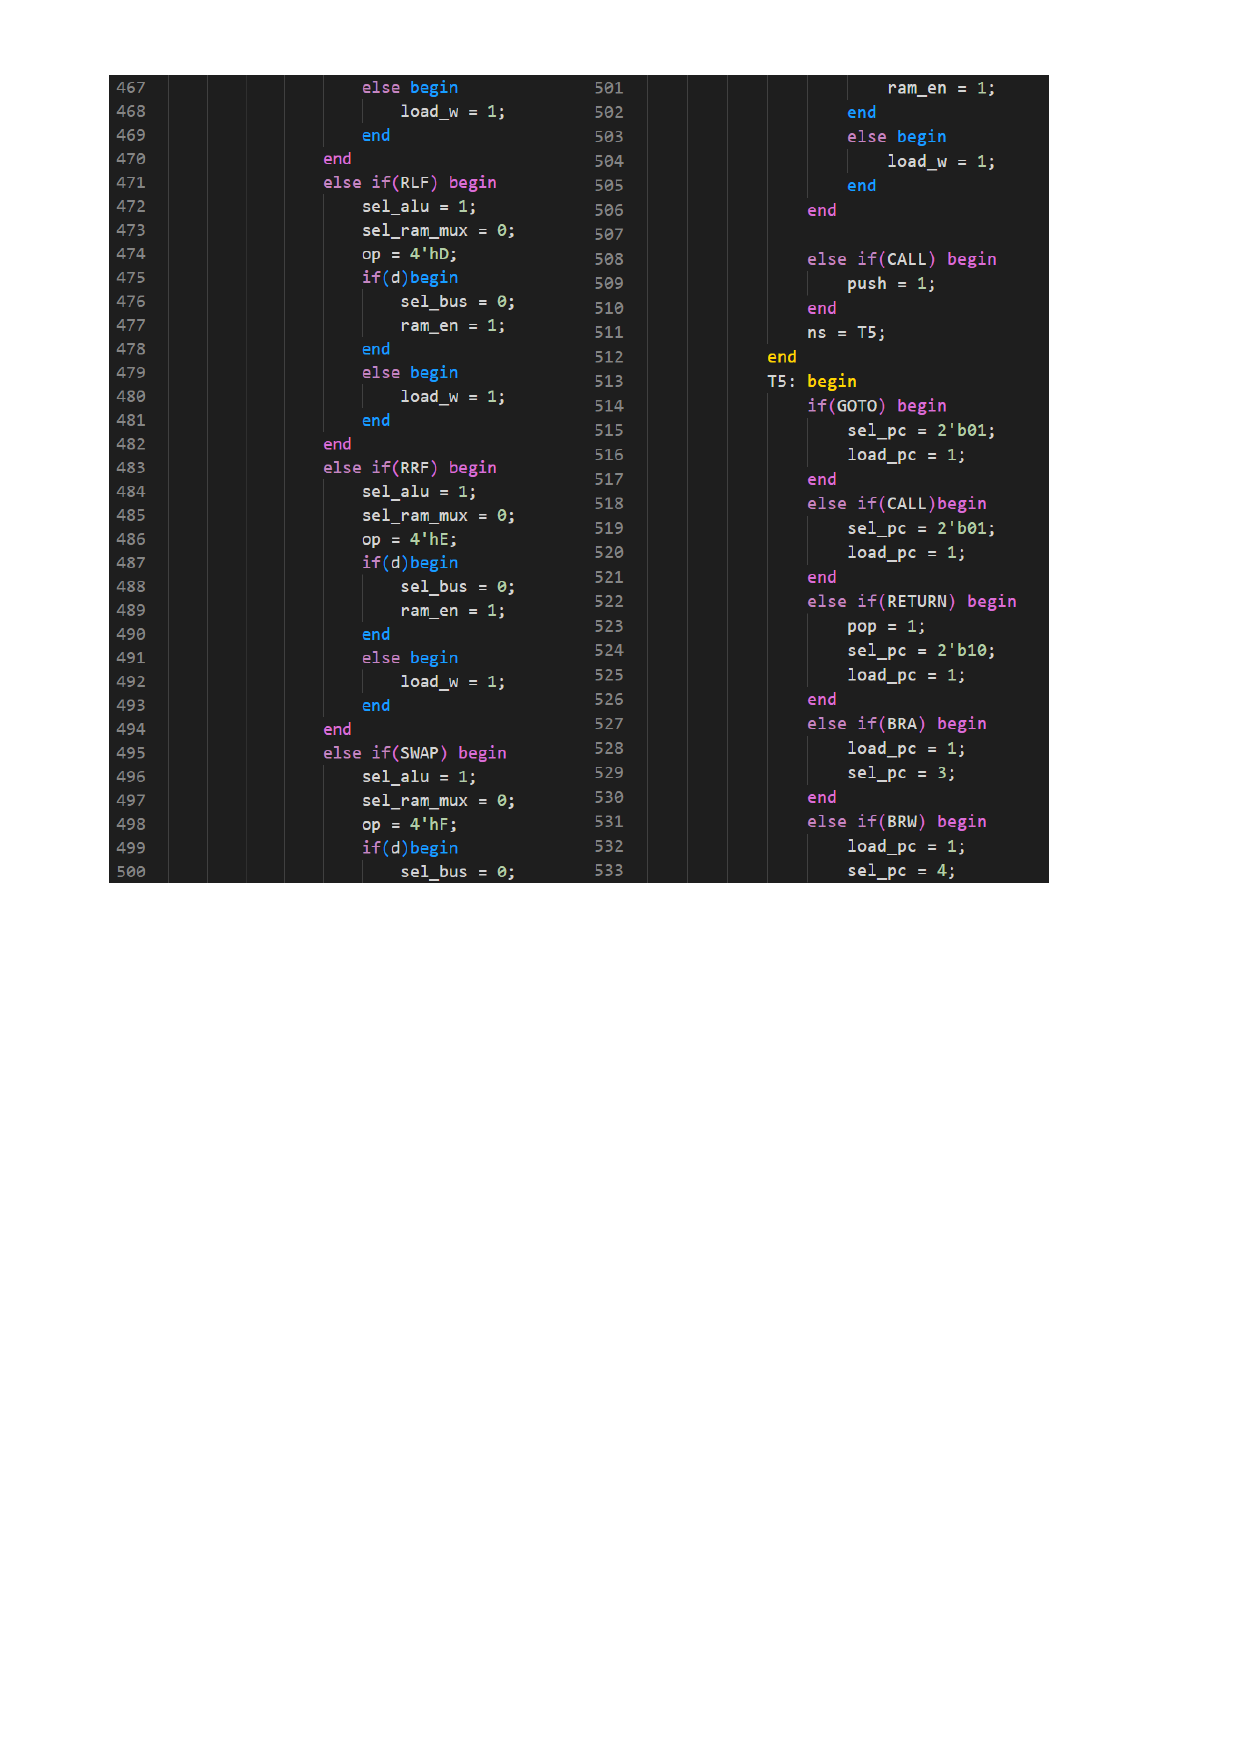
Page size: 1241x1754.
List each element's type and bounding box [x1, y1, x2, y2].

picture [109, 75, 1049, 883]
